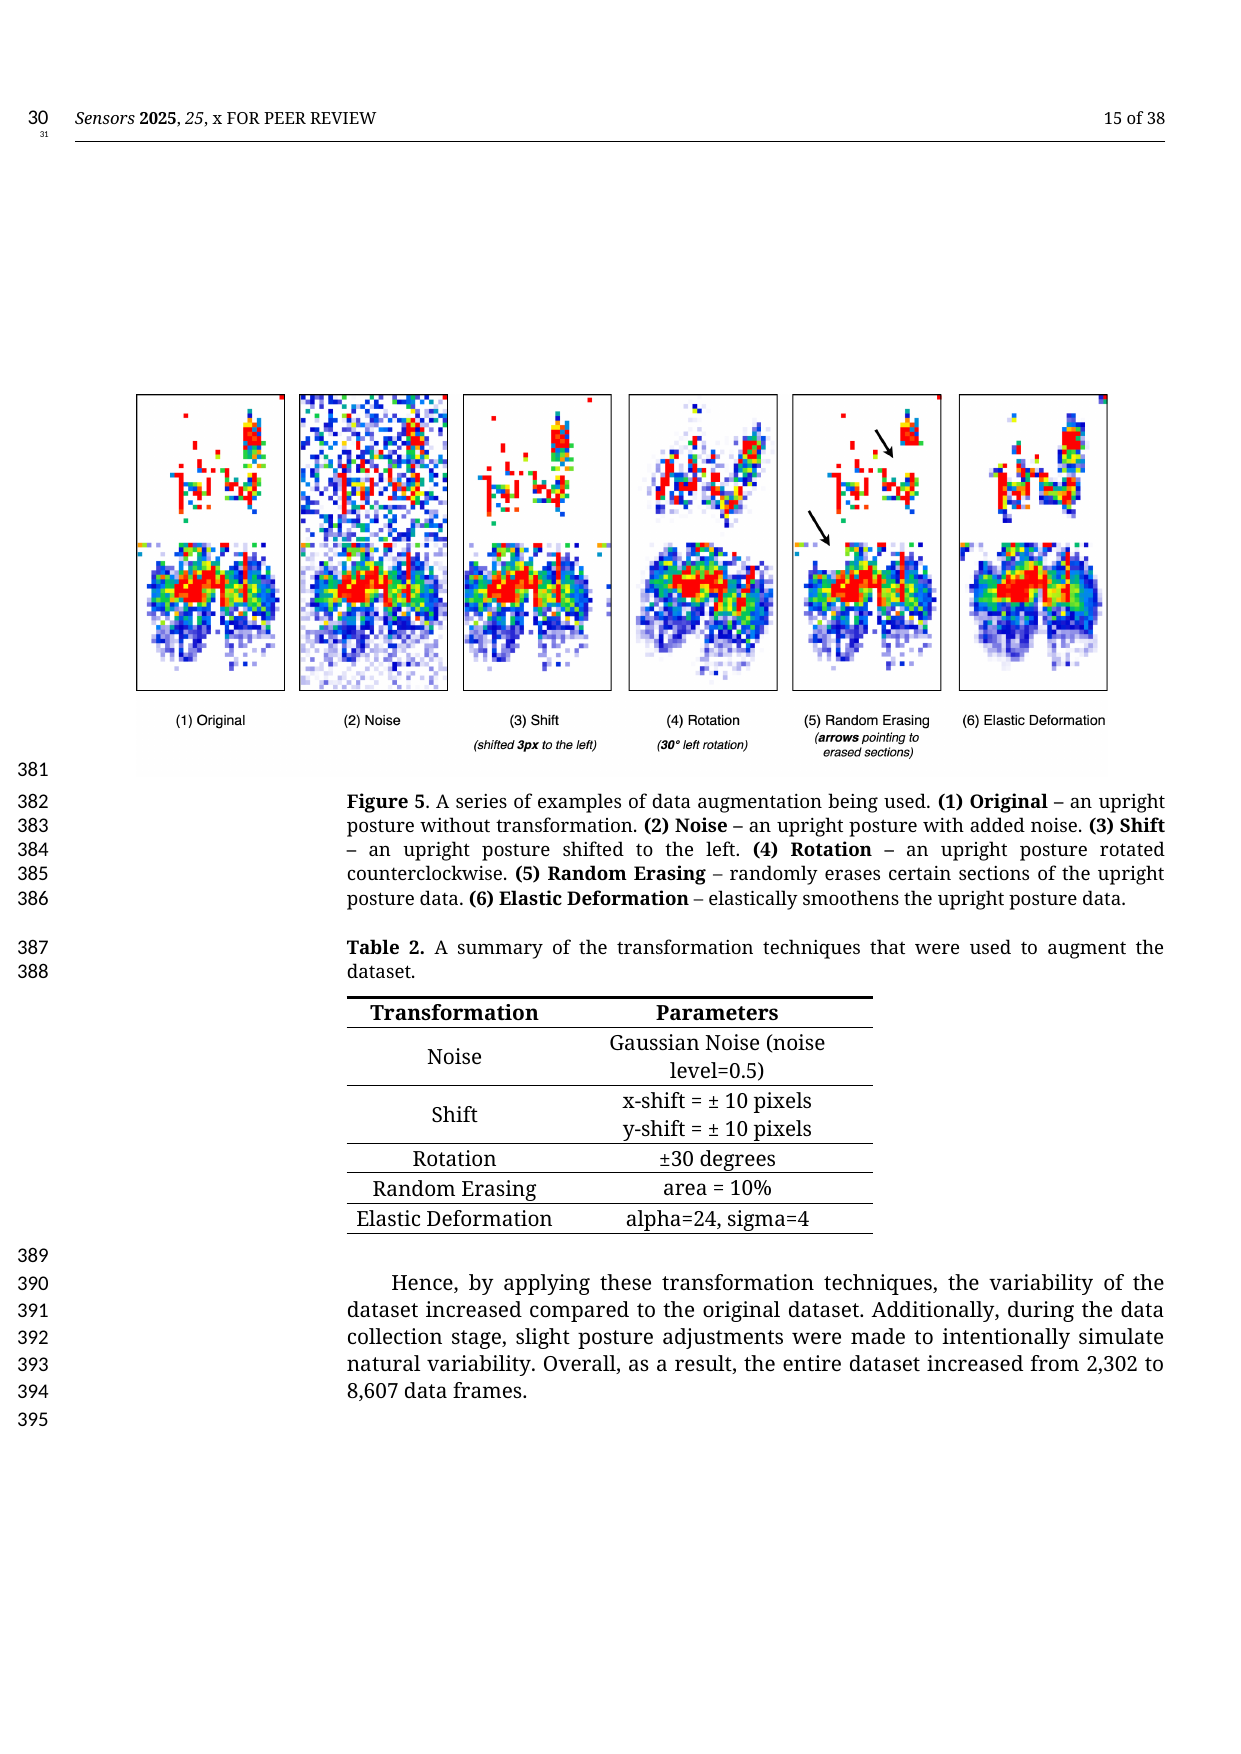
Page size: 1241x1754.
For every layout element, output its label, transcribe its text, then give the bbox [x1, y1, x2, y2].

table_cell ±30 degrees [562, 1144, 872, 1172]
table_cell Elastic Deformation [347, 1204, 562, 1233]
text Table 2. A summary of the transformation techniques that were used to augment the dataset. [347, 936, 1165, 984]
picture [136, 394, 1108, 777]
text Figure 5. A series of examples of data augmentation being used. (1) Original – an upright posture without transformation. (2) Noise – an upright posture with added noise. (3) Shift – an upright posture shifted to the left. (4) Rotation – an upright posture rotated counterclockwise. (5) Random Erasing – randomly erases certain sections of the upright posture data. (6) Elastic Deformation – elastically smoothens the upright posture data. [347, 789, 1165, 911]
table_header Parameters [562, 999, 872, 1027]
table_cell Random Erasing [347, 1173, 562, 1203]
table_cell Gaussian Noise (noise level=0.5) [562, 1028, 872, 1085]
table_cell area = 10% [562, 1173, 872, 1203]
table_cell Shift [347, 1086, 562, 1143]
table_cell x-shift = ± 10 pixels y-shift = ± 10 pixels [562, 1086, 872, 1143]
text Hence, by applying these transformation techniques, the variability of the dataset increased compared to the original dataset. Additionally, during the data collection stage, slight posture adjustments were made to intentionally simulate natural variability. Overall, as a result, the entire dataset increased from 2,302 to 8,607 data frames. [347, 1269, 1165, 1404]
table_cell alpha=24, sigma=4 [562, 1204, 872, 1233]
table_cell Noise [347, 1028, 562, 1085]
table_cell Rotation [347, 1144, 562, 1172]
table_header Transformation [347, 999, 562, 1027]
